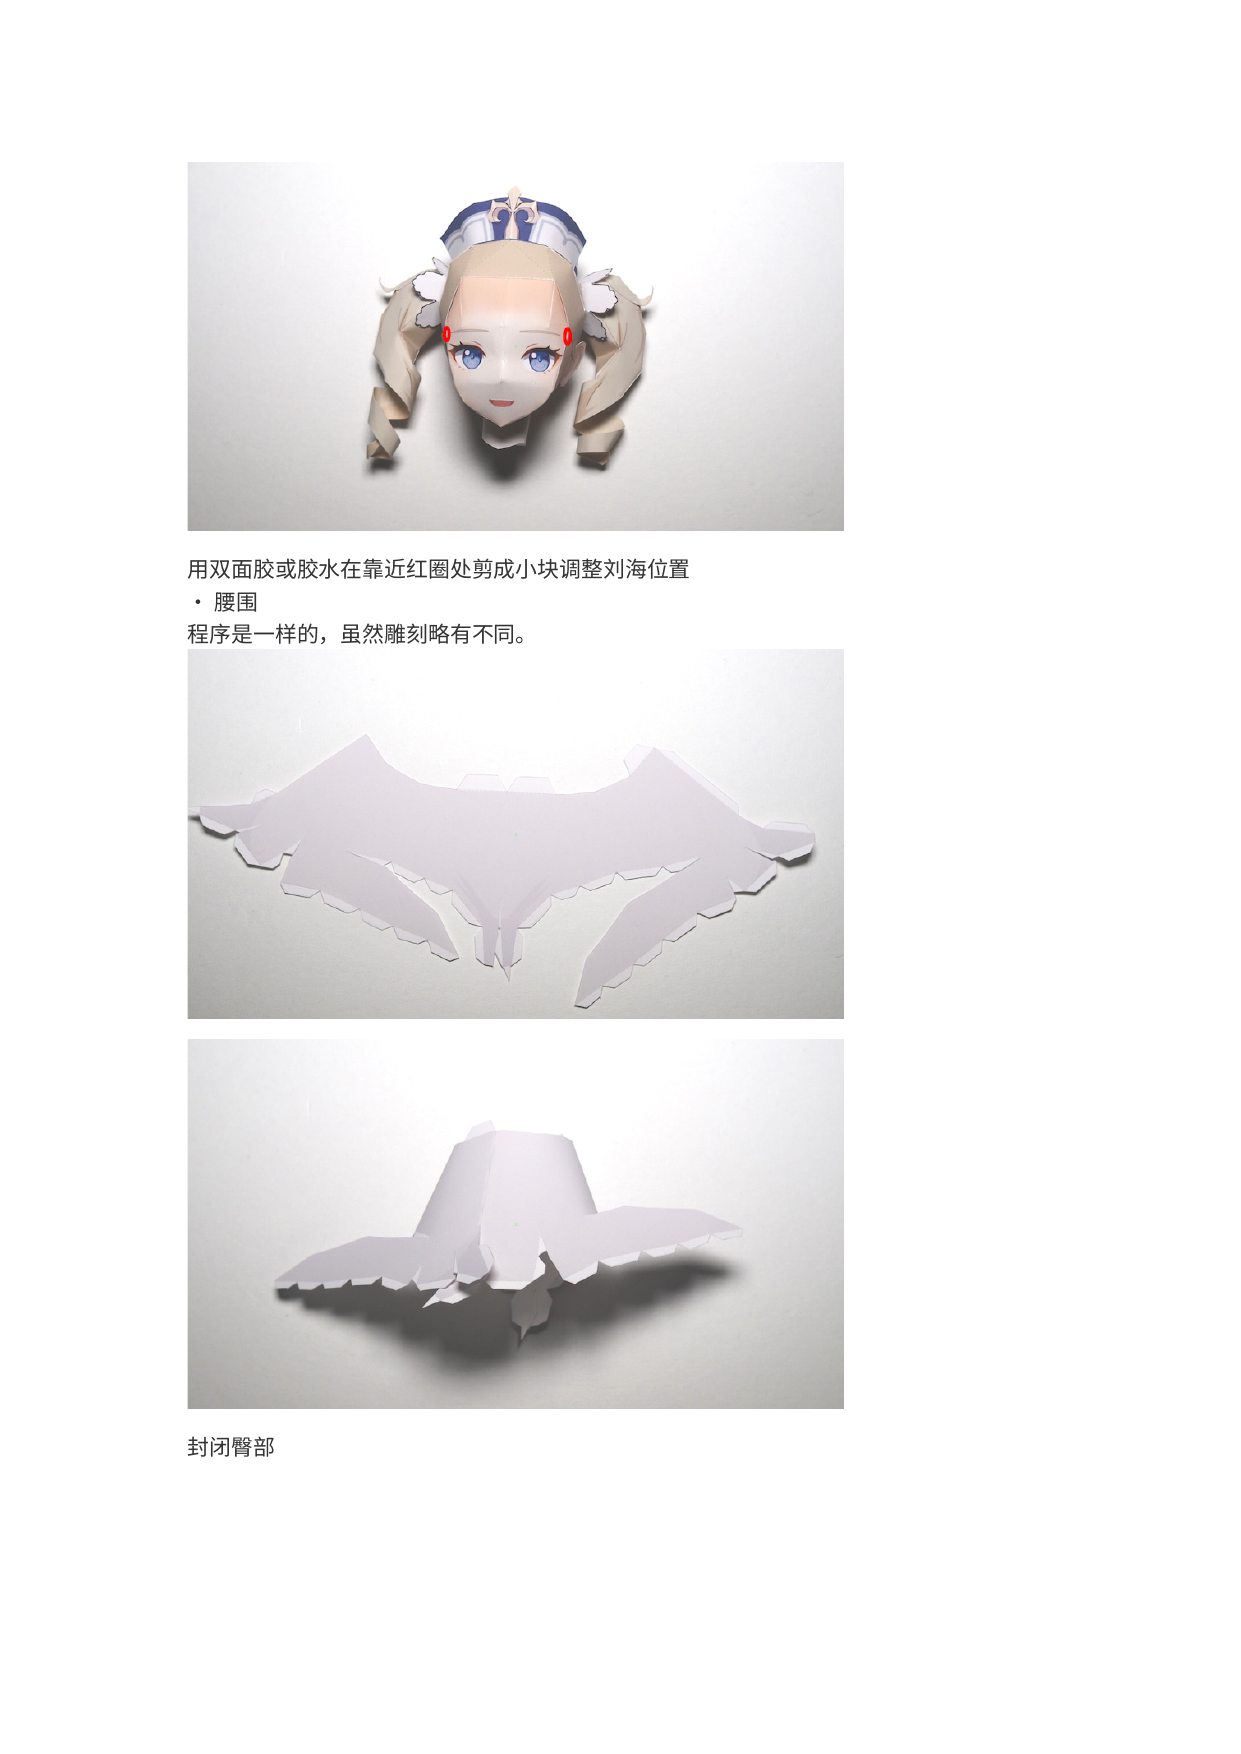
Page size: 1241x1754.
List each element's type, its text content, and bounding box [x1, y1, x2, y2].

text 程序是一样的，虽然雕刻略有不同。 [187, 617, 1053, 649]
picture [187, 1039, 844, 1409]
picture [187, 649, 844, 1019]
text ・ 腰围 [187, 584, 1053, 617]
text 用双面胶或胶水在靠近红圈处剪成小块调整刘海位置 [187, 552, 1053, 584]
text 封闭臀部 [187, 1429, 1053, 1462]
picture [187, 162, 844, 531]
